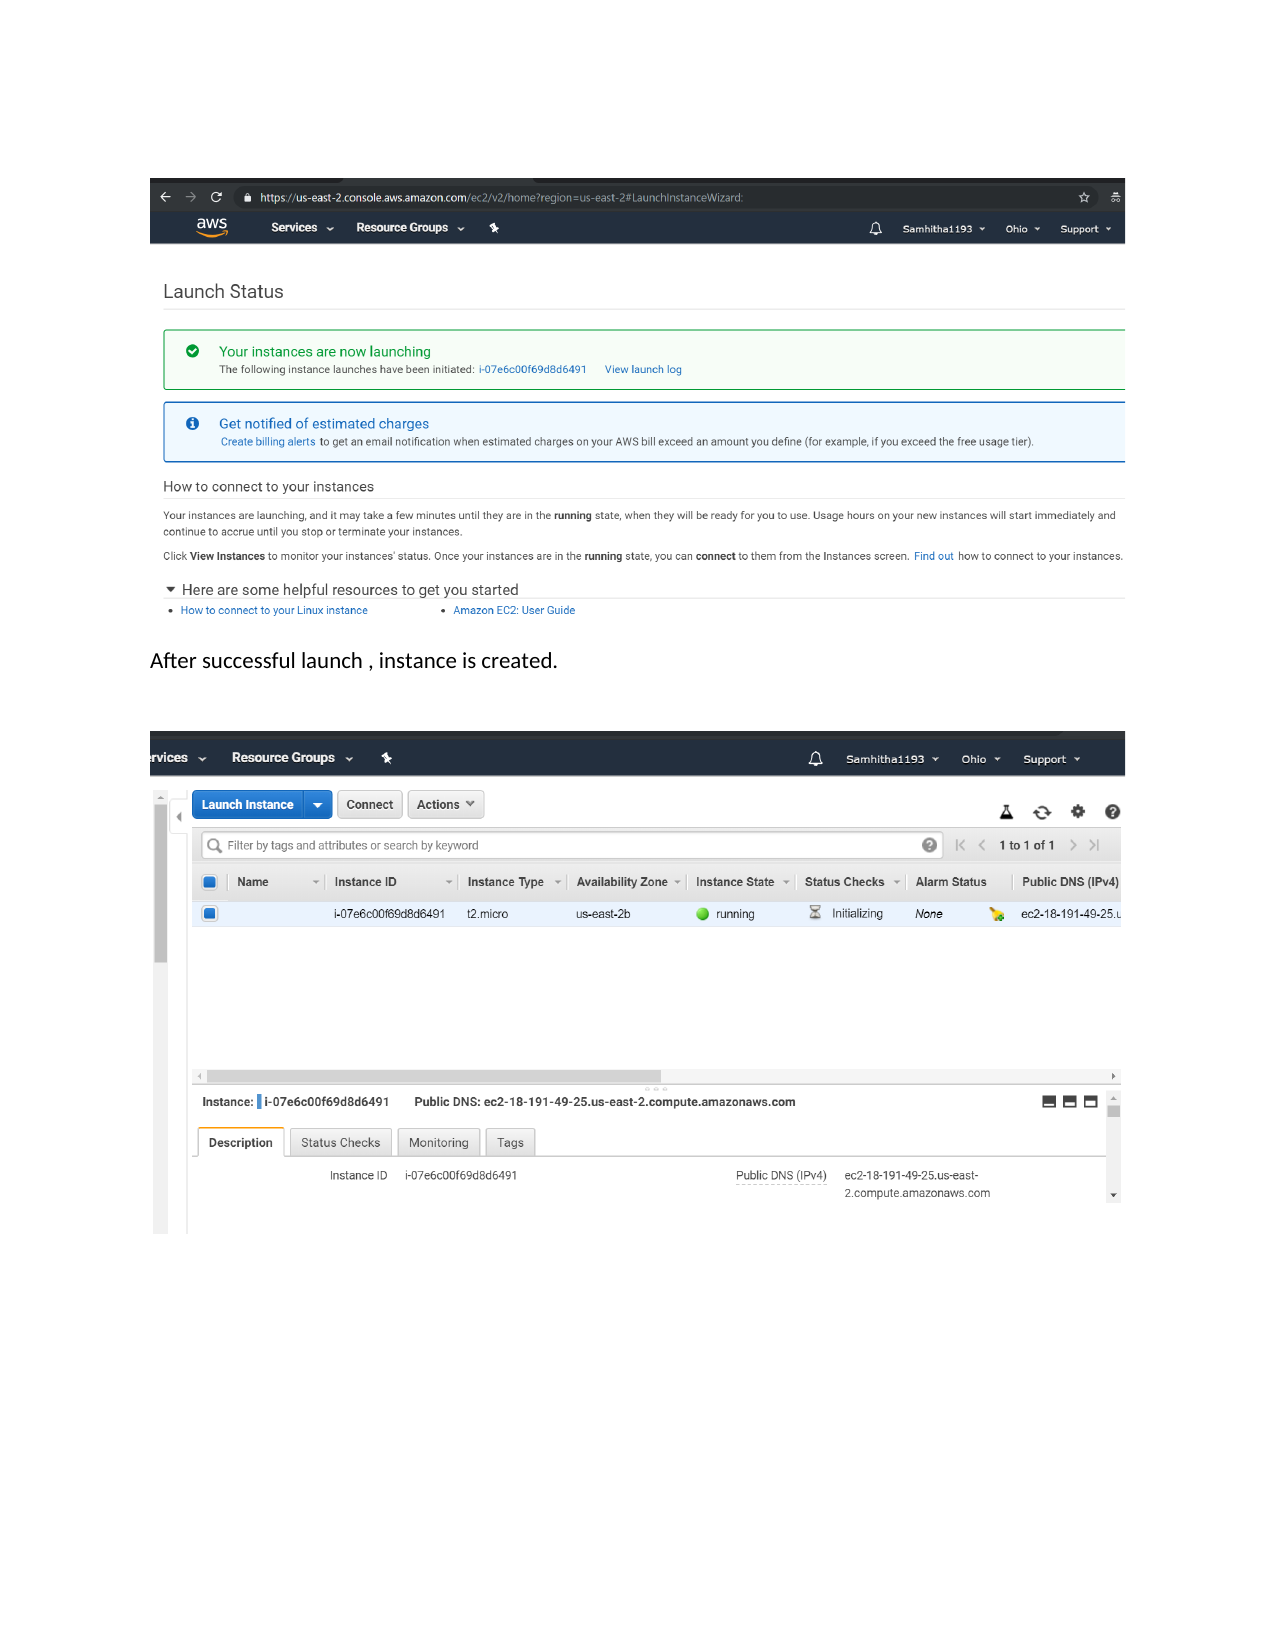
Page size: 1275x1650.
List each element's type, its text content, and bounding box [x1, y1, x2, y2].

text After successful launch , instance is created. [150, 646, 1125, 674]
picture [150, 731, 1125, 1234]
picture [150, 178, 1125, 618]
